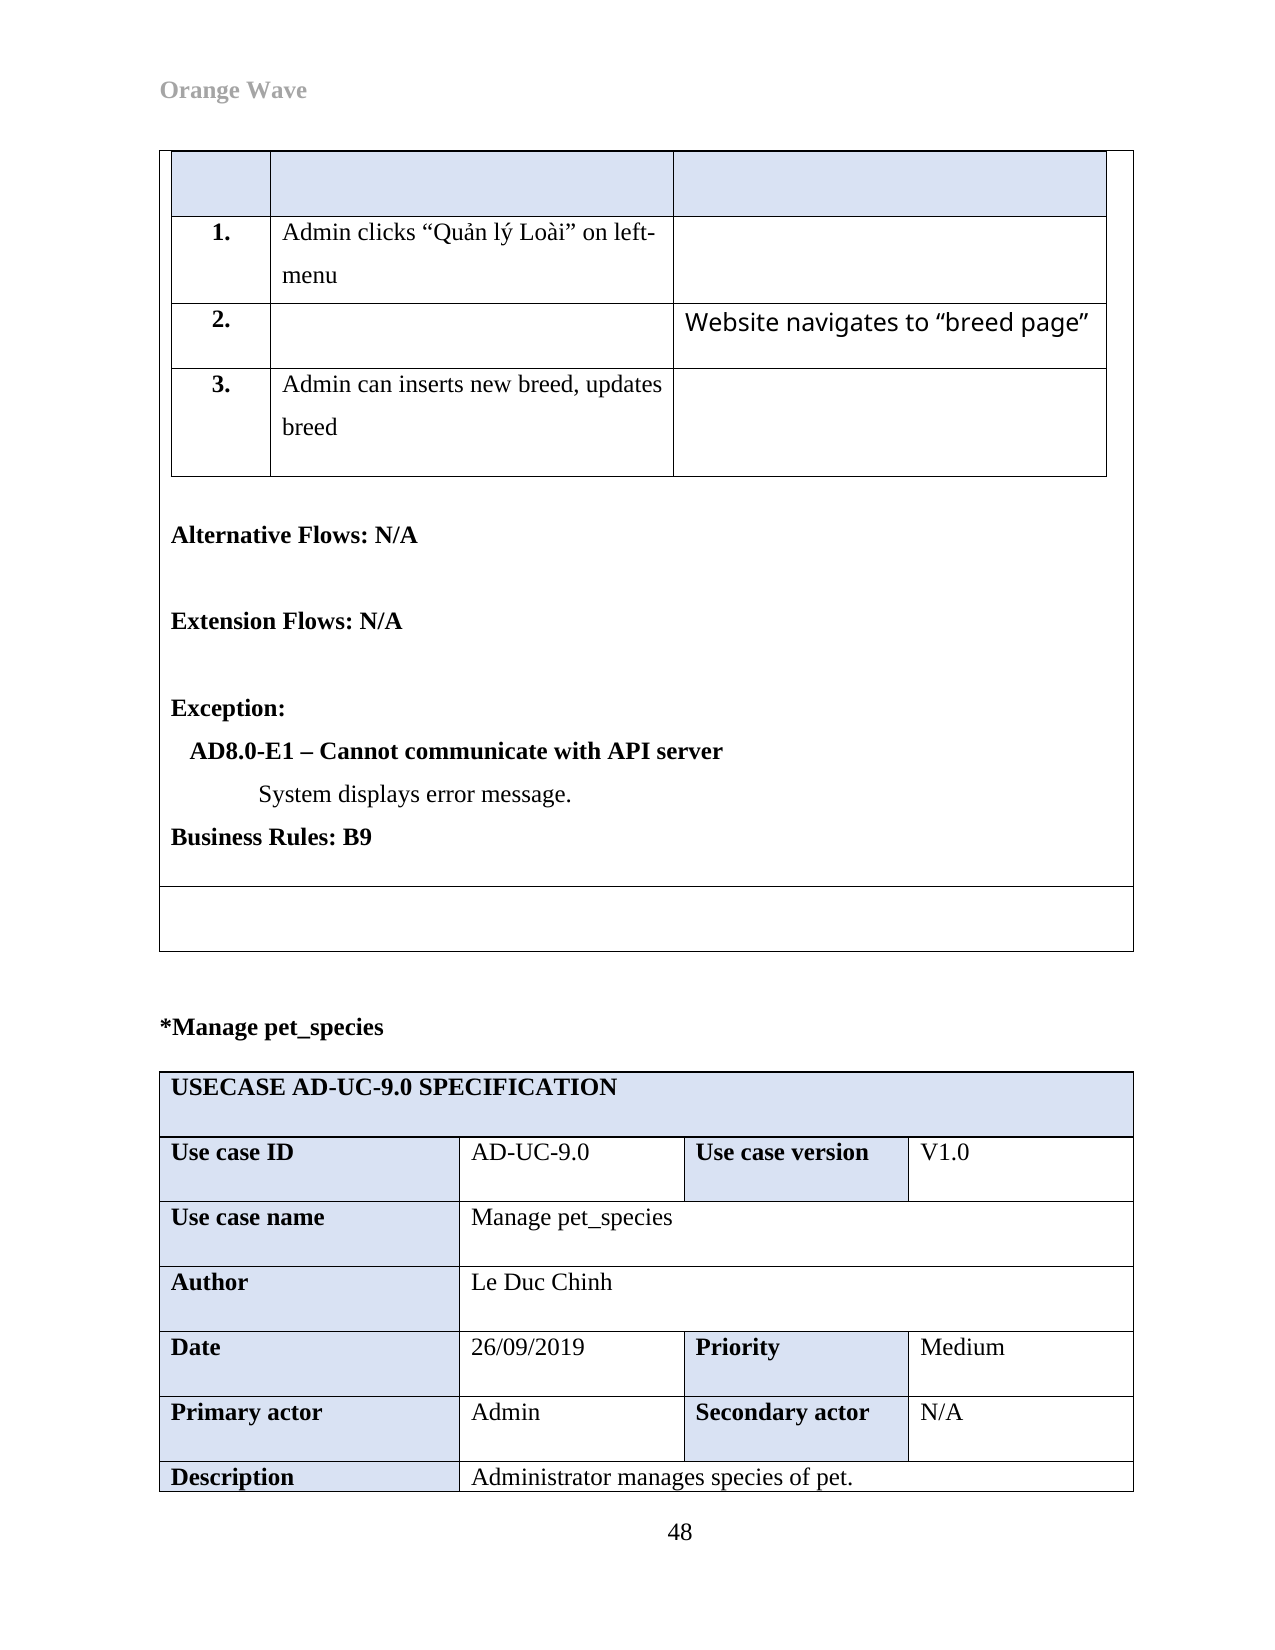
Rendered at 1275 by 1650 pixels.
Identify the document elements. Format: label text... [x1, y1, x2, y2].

table_cell Author [160, 1267, 459, 1331]
table_cell V1.0 [909, 1138, 1133, 1201]
table_cell N/A [909, 1397, 1133, 1461]
table_cell Admin [460, 1397, 684, 1461]
table_cell [160, 887, 1133, 951]
table_cell Description [160, 1462, 459, 1491]
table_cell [460, 1462, 1133, 1491]
table_cell AD-UC-9.0 [460, 1138, 684, 1201]
table_header USECASE AD-UC-9.0 SPECIFICATION [160, 1073, 1133, 1136]
table_cell Medium [909, 1332, 1133, 1396]
table_cell Le Duc Chinh [460, 1267, 1133, 1331]
table_cell Priority [685, 1332, 908, 1396]
table_cell Use case version [685, 1138, 908, 1201]
table_cell Primary actor [160, 1397, 459, 1461]
table_cell Use case name [160, 1202, 459, 1266]
table_cell 26/09/2019 [460, 1332, 684, 1396]
table_cell Date [160, 1332, 459, 1396]
table_cell Secondary actor [685, 1397, 908, 1461]
text *Manage pet_species [159, 1012, 1200, 1040]
table_cell Use case ID [160, 1138, 459, 1201]
table_cell Manage pet_species [460, 1202, 1133, 1266]
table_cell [160, 151, 1133, 886]
